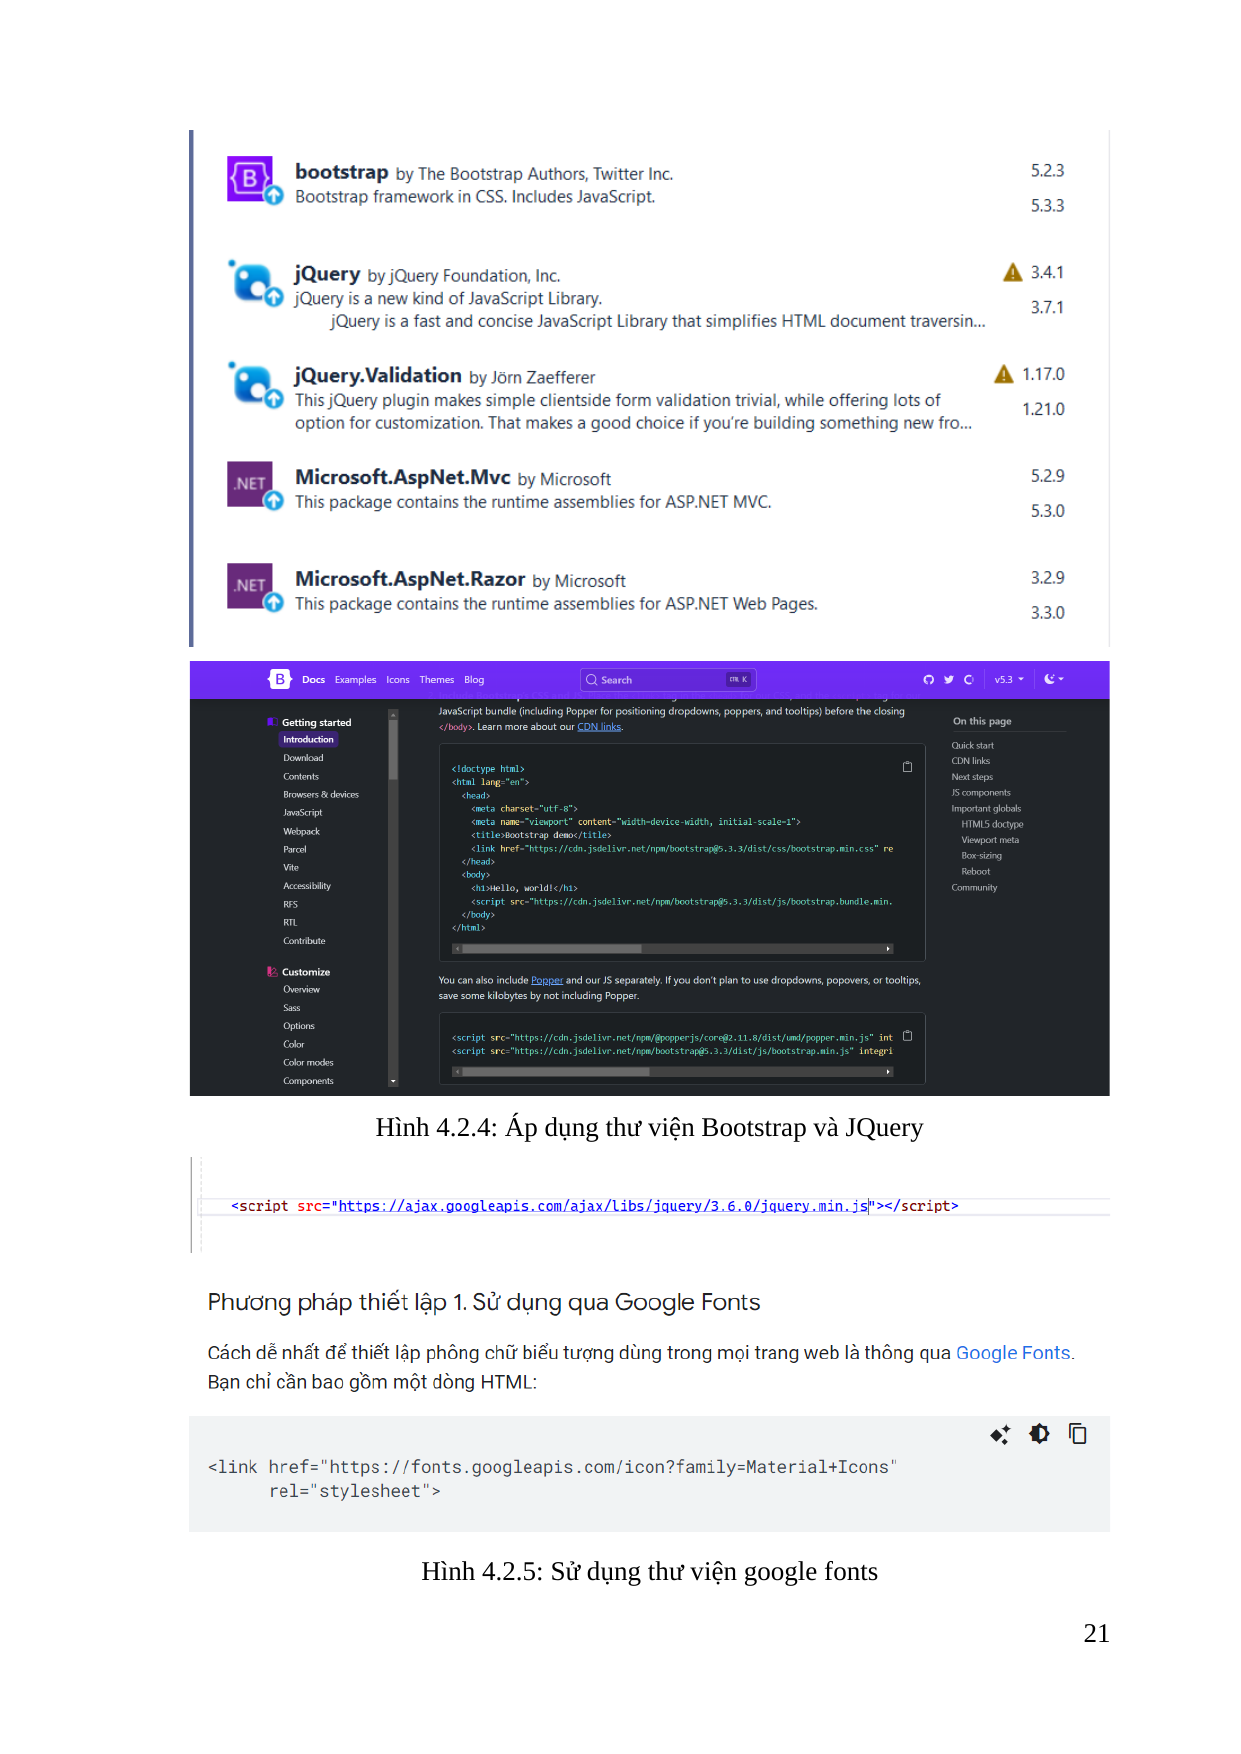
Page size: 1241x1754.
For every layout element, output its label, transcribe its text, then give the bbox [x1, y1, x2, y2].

text Hình 4.2.4: Áp dụng thư viện Bootstrap và JQuery [189, 1111, 1110, 1142]
picture [189, 1268, 1111, 1540]
picture [189, 130, 1111, 647]
picture [189, 1157, 1111, 1253]
picture [189, 661, 1110, 1096]
text Hình 4.2.5: Sử dụng thư viện google fonts [189, 1555, 1110, 1586]
